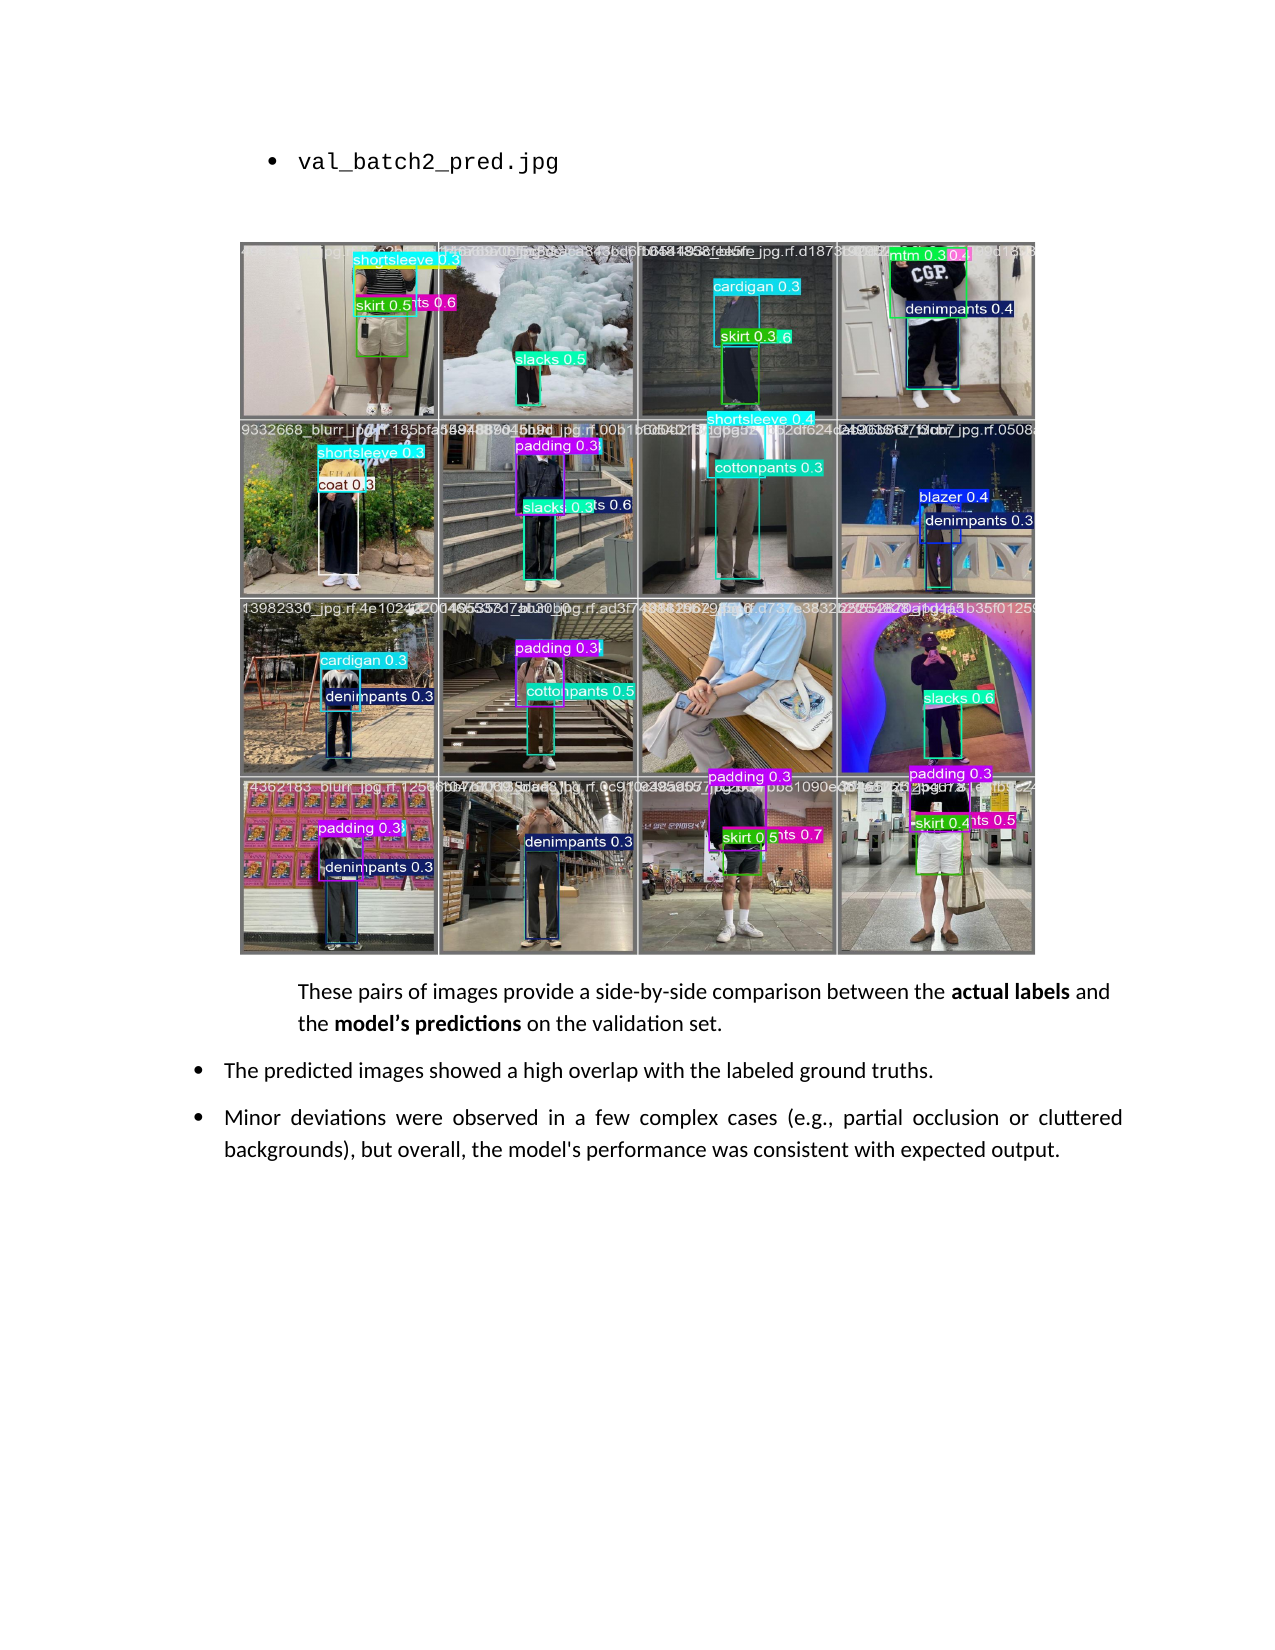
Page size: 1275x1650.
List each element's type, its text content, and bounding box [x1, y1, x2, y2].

picture [240, 241, 1035, 955]
list The predicted images showed a high overlap with the labeled ground truths. [194, 1056, 1125, 1084]
list Minor deviations were observed in a few complex cases (e.g., partial occlusion or cluttered backgrounds), but overall, the model's performance was consistent with expected output. [194, 1103, 1125, 1163]
list val_batch2_pred.jpg [268, 150, 1125, 176]
